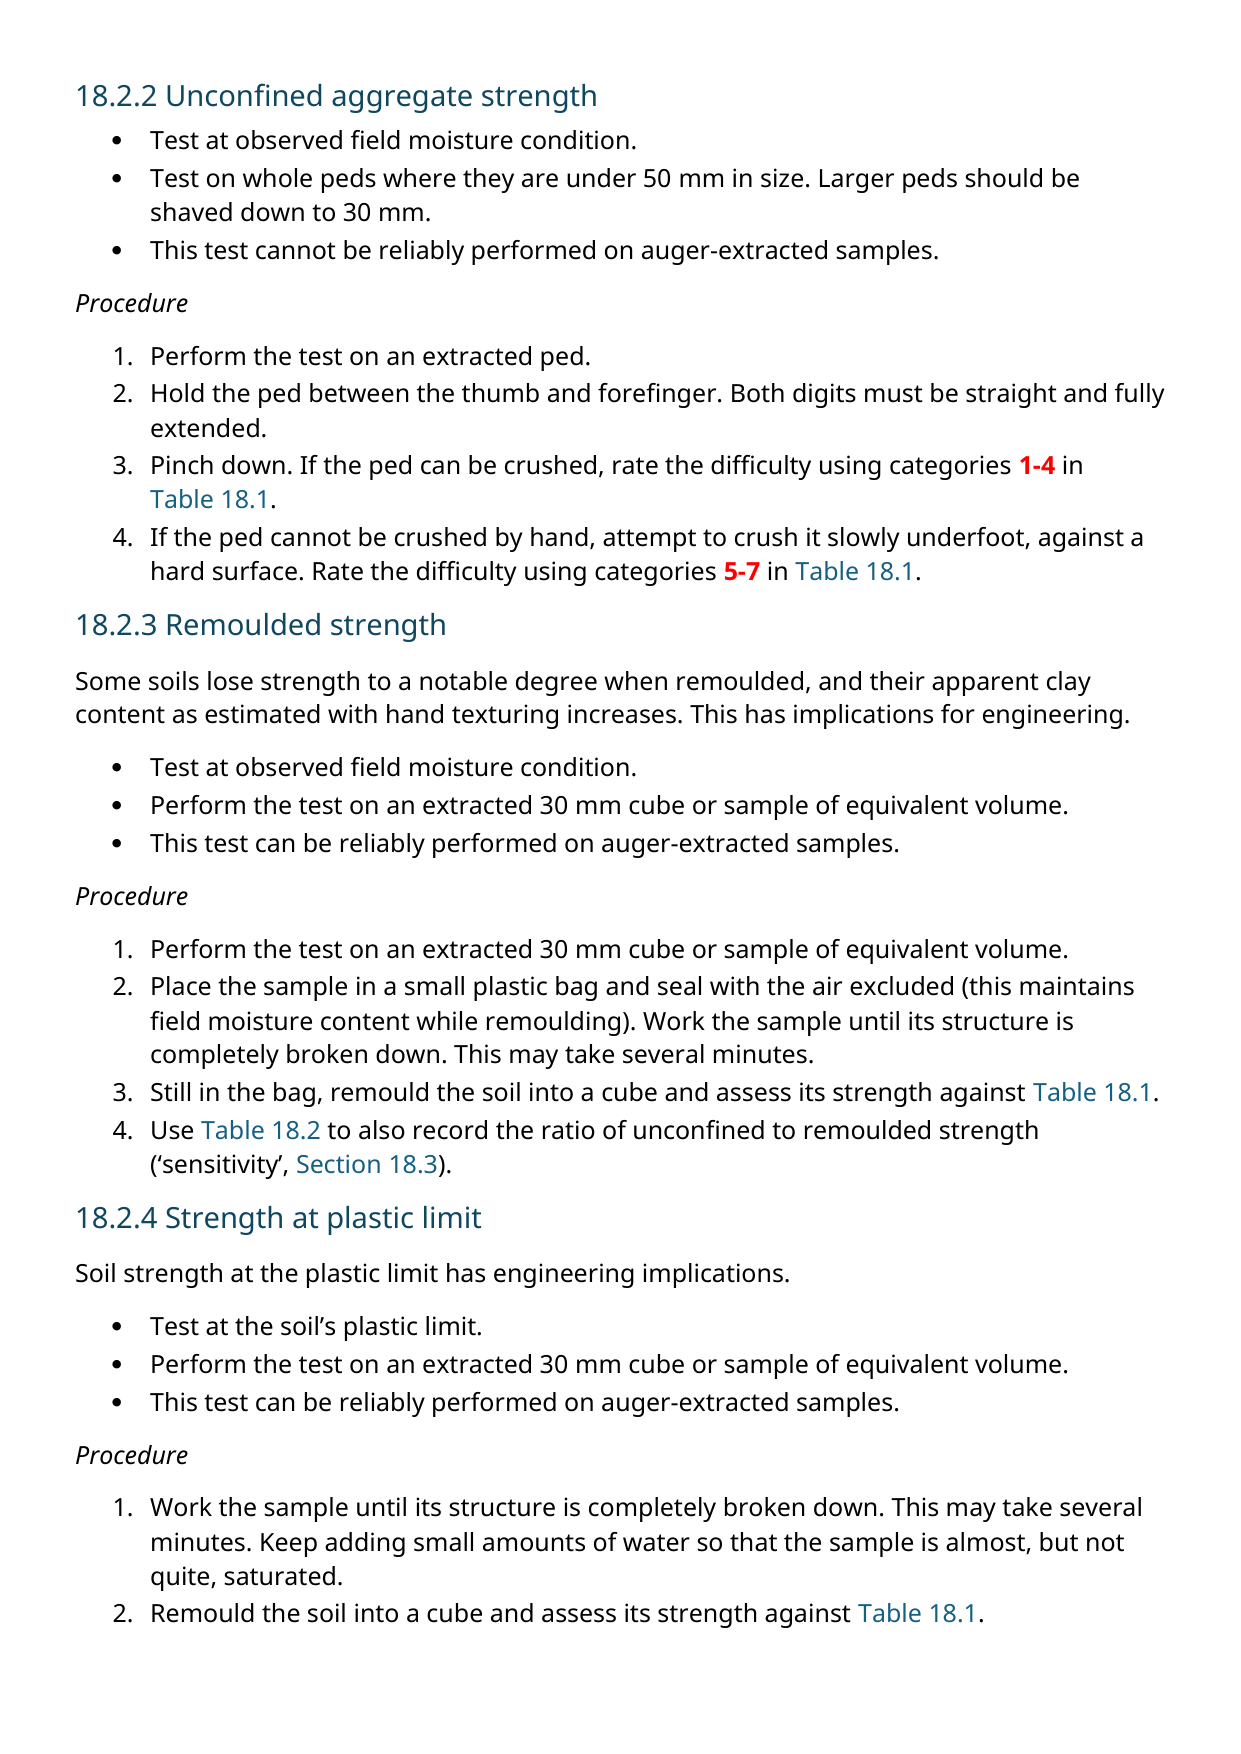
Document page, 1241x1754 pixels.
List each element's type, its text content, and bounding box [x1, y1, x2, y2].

list Test at the soil’s plastic limit. [112, 1309, 1165, 1343]
list Still in the bag, remould the soil into a cube and assess its strength against Table 18.1. [112, 1075, 1165, 1109]
list Perform the test on an extracted 30 mm cube or sample of equivalent volume. [112, 788, 1165, 822]
text Procedure [75, 1437, 1165, 1471]
text Procedure [75, 286, 1165, 319]
list Perform the test on an extracted ped. [112, 338, 1165, 372]
subtitle 18.2.4 Strength at plastic limit [75, 1198, 1165, 1237]
list Test at observed field moisture condition. [112, 123, 1165, 157]
text Some soils lose strength to a notable degree when remoulded, and their apparent clay content as estimated with hand texturing increases. This has implications for engineering. [75, 663, 1165, 731]
subtitle 18.2.2 Unconfined aggregate strength [75, 75, 1165, 115]
list Test at observed field moisture condition. [112, 750, 1165, 784]
list Perform the test on an extracted 30 mm cube or sample of equivalent volume. [112, 1347, 1165, 1381]
list This test can be reliably performed on auger-extracted samples. [112, 1384, 1165, 1418]
list Hold the ped between the thumb and forefinger. Both digits must be straight and fully extended. [112, 376, 1165, 444]
list Test on whole peds where they are under 50 mm in size. Larger peds should be shaved down to 30 mm. [112, 161, 1165, 229]
list Perform the test on an extracted 30 mm cube or sample of equivalent volume. [112, 931, 1165, 965]
list This test can be reliably performed on auger-extracted samples. [112, 826, 1165, 860]
list Work the sample until its structure is completely broken down. This may take several minutes. Keep adding small amounts of water so that the sample is almost, but not quite, saturated. [112, 1490, 1165, 1592]
list If the ped cannot be crushed by hand, attempt to crush it slowly underfoot, against a hard surface. Rate the difficulty using categories 5-7 in Table 18.1. [112, 520, 1165, 588]
list This test cannot be reliably performed on auger-extracted samples. [112, 233, 1165, 267]
list Pinch down. If the ped can be crushed, rate the difficulty using categories 1-4 in Table 18.1. [112, 448, 1165, 516]
subtitle 18.2.3 Remoulded strength [75, 605, 1165, 644]
text Procedure [75, 878, 1165, 912]
list Place the sample in a small plastic bag and seal with the air excluded (this maintains field moisture content while remoulding). Work the sample until its structure is completely broken down. This may take several minutes. [112, 969, 1165, 1071]
list Use Table 18.2 to also record the ratio of unconfined to remoulded strength (‘sensitivity’, Section 18.3). [112, 1113, 1165, 1181]
text Soil strength at the plastic limit has engineering implications. [75, 1256, 1165, 1290]
list Remould the soil into a cube and assess its strength against Table 18.1. [112, 1596, 1165, 1630]
